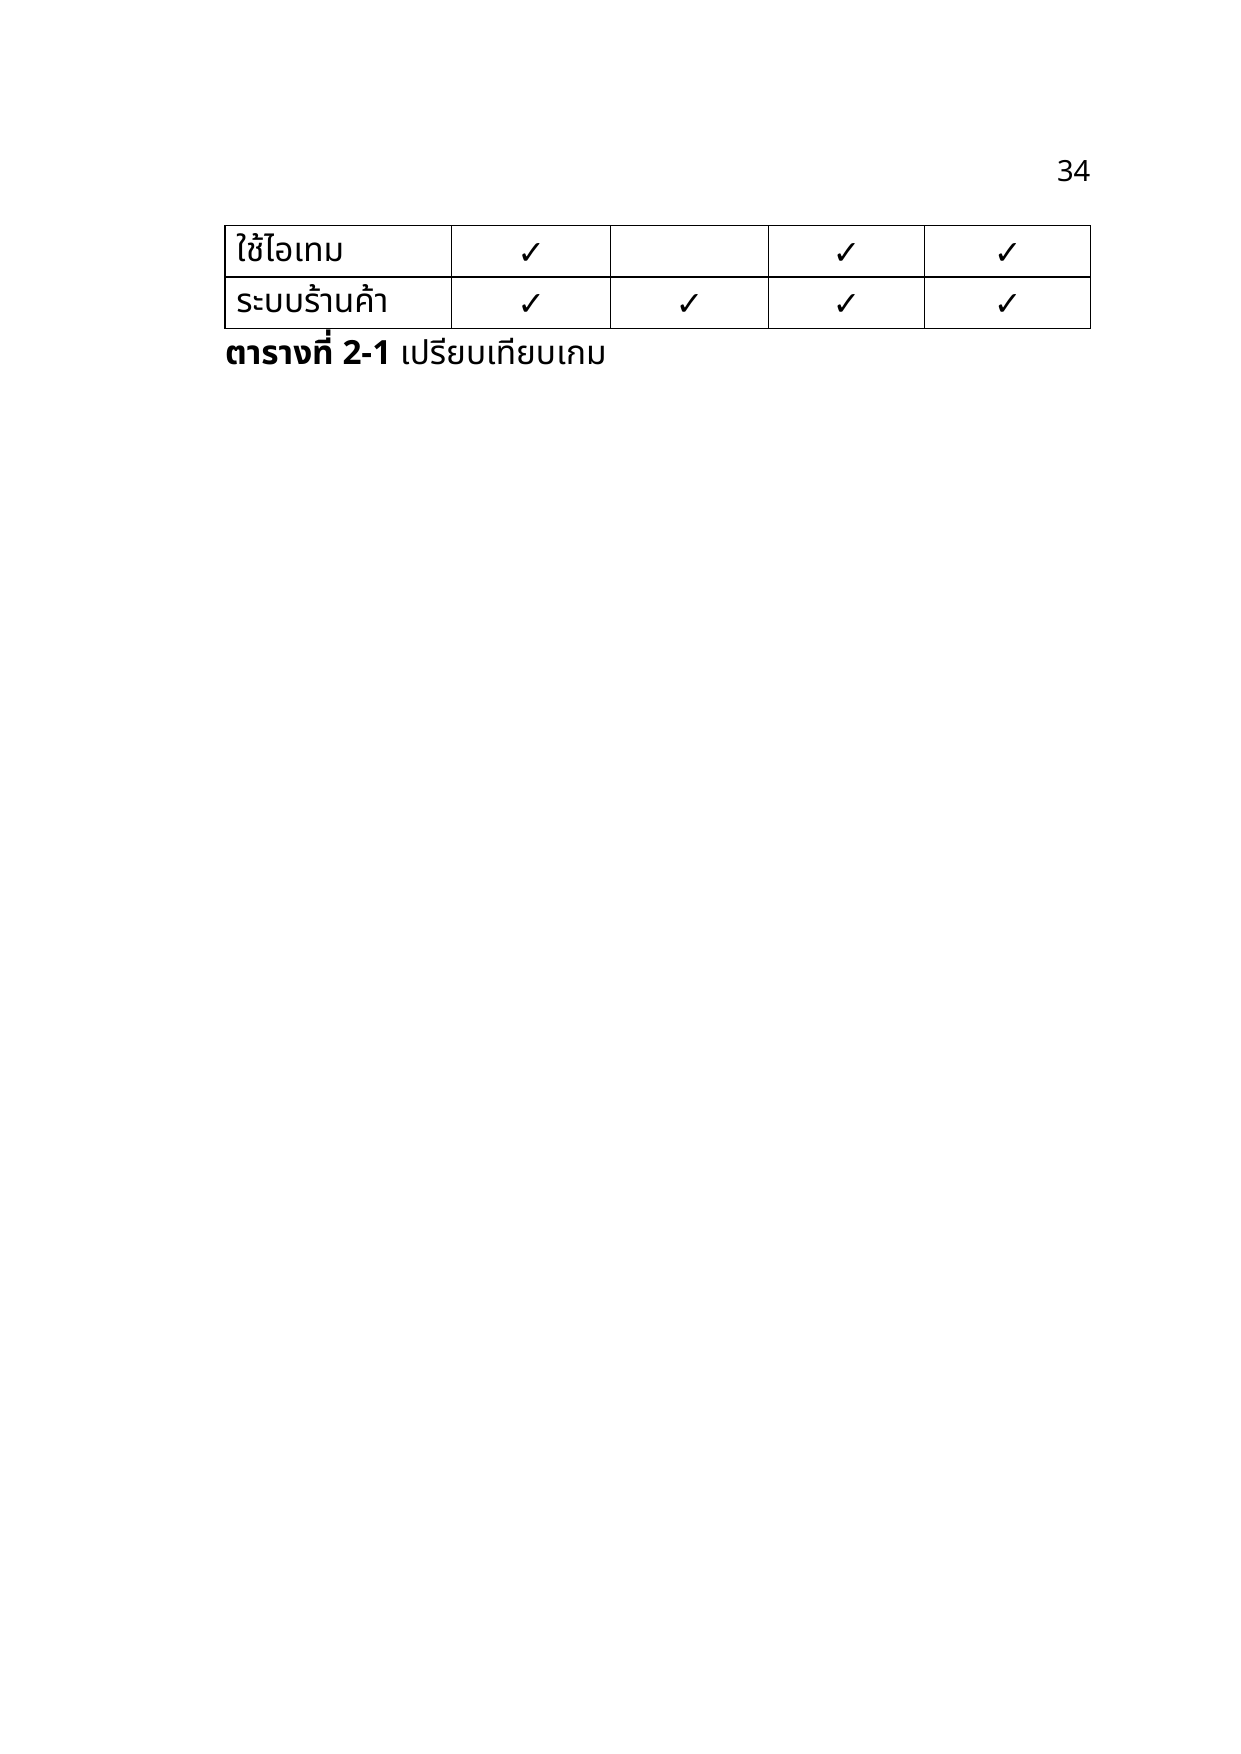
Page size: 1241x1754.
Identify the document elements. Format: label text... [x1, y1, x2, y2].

table_cell ✓ [769, 226, 924, 276]
table_cell ✓ [611, 278, 768, 328]
table_cell ✓ [925, 278, 1090, 328]
table_cell ✓ [925, 226, 1090, 276]
table_cell [611, 226, 768, 276]
table_cell ✓ [452, 278, 610, 328]
table_cell ✓ [452, 226, 610, 276]
table_cell ระบบร้านค้า [226, 278, 451, 328]
table_cell ✓ [769, 278, 924, 328]
table_cell ใช้ไอเทม [226, 226, 451, 276]
text ตารางที่ 2-1 เปรียบเทียบเกม [225, 329, 1090, 379]
